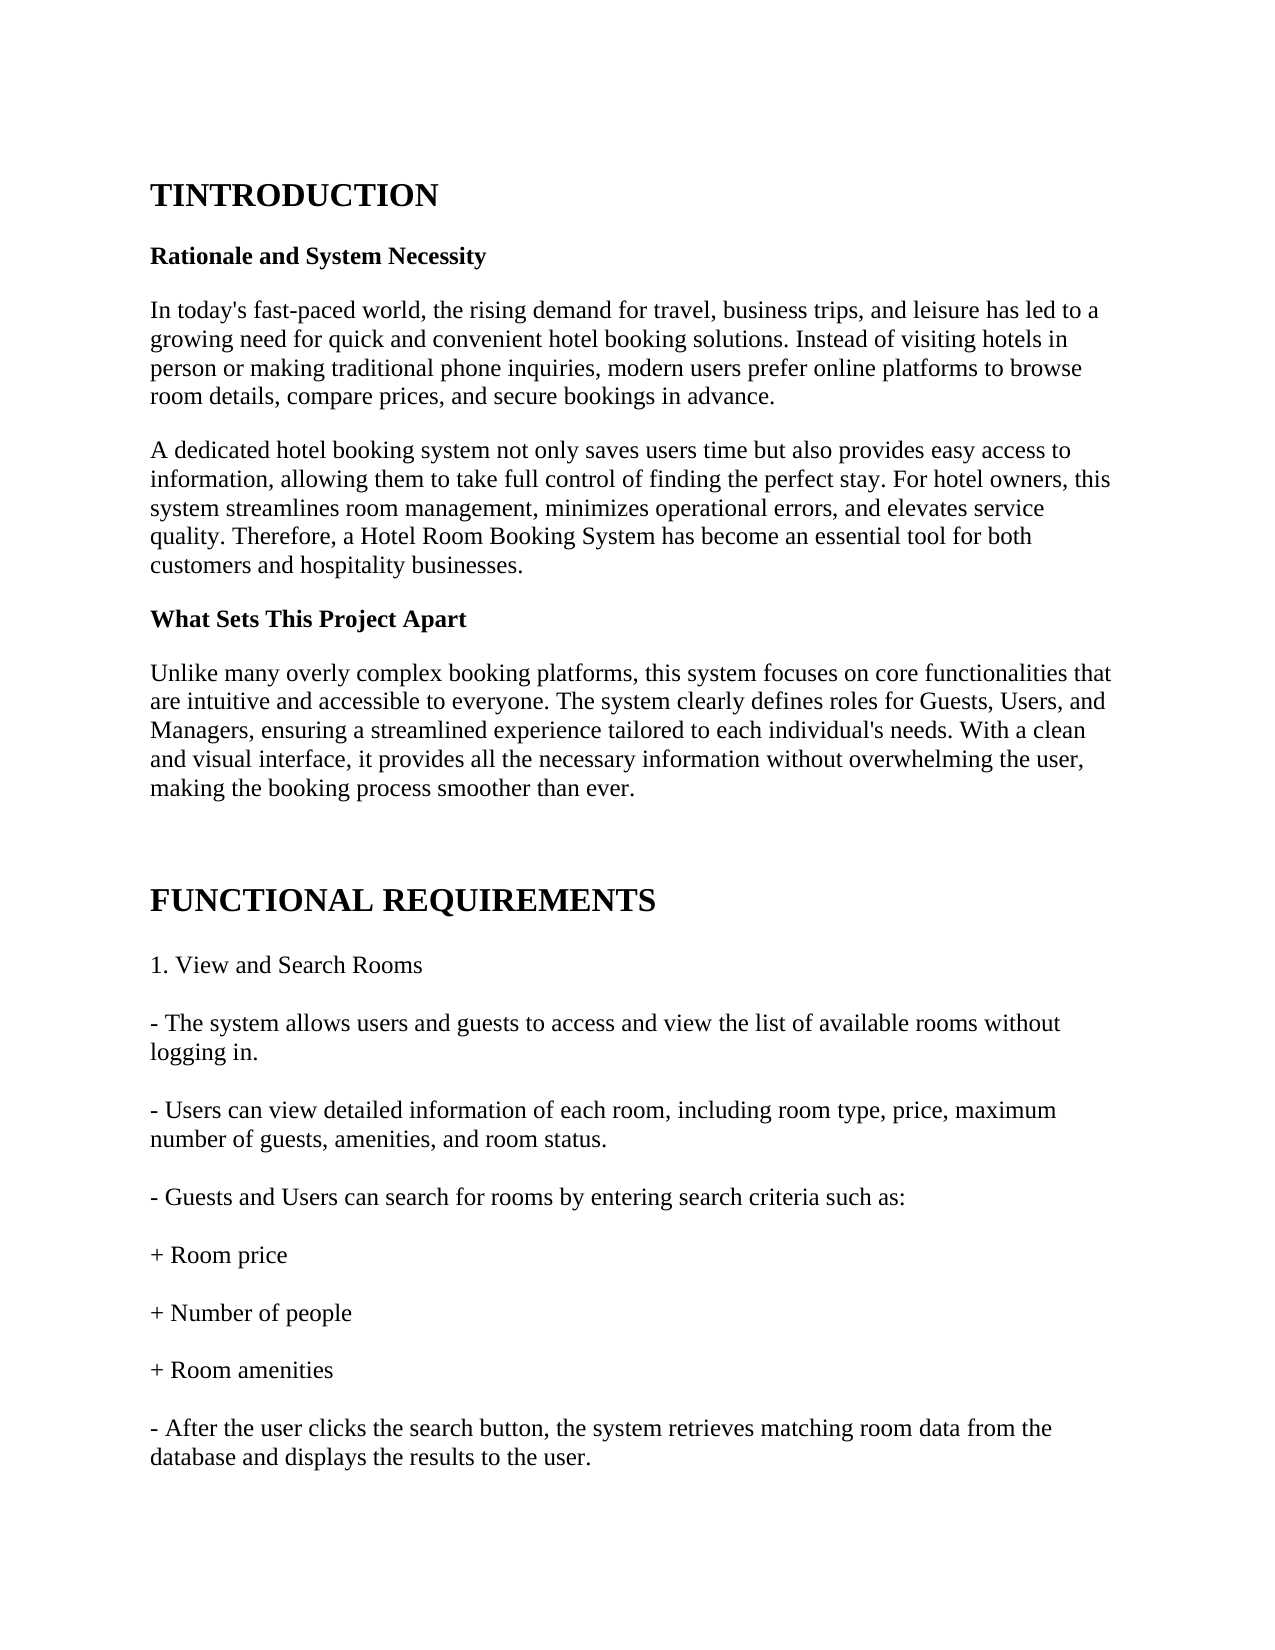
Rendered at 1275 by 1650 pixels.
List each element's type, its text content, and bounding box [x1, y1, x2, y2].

text In today's fast-paced world, the rising demand for travel, business trips, and leisure has led to a growing need for quick and convenient hotel booking solutions. Instead of visiting hotels in person or making traditional phone inquiries, modern users prefer online platforms to browse room details, compare prices, and secure bookings in advance. [150, 295, 1125, 410]
text - After the user clicks the search button, the system retrieves matching room data from the database and displays the results to the user. [150, 1413, 1125, 1471]
text + Room amenities [150, 1356, 1125, 1384]
text + Number of people [150, 1298, 1125, 1326]
text 1. View and Search Rooms [150, 951, 1125, 979]
text A dedicated hotel booking system not only saves users time but also provides easy access to information, allowing them to take full control of finding the perfect stay. For hotel owners, this system streamlines room management, minimizes operational errors, and elevates service quality. Therefore, a Hotel Room Booking System has become an essential tool for both customers and hospitality businesses. [150, 435, 1125, 579]
subtitle TINTRODUCTION [150, 175, 1125, 213]
text - Guests and Users can search for rooms by entering search criteria such as: [150, 1182, 1125, 1211]
text + Room price [150, 1240, 1125, 1268]
text - The system allows users and guests to access and view the list of available rooms without logging in. [150, 1008, 1125, 1066]
text Rationale and System Necessity [150, 241, 1125, 270]
text - Users can view detailed information of each room, including room type, price, maximum number of guests, amenities, and room status. [150, 1095, 1125, 1153]
text Unlike many overly complex booking platforms, this system focuses on core functionalities that are intuitive and accessible to everyone. The system clearly defines roles for Guests, Users, and Managers, ensuring a streamlined experience tailored to each individual's needs. With a clean and visual interface, it provides all the necessary information without overwhelming the user, making the booking process smoother than ever. [150, 658, 1125, 801]
text What Sets This Project Apart [150, 604, 1125, 633]
subtitle FUNCTIONAL REQUIREMENTS [150, 880, 1125, 918]
